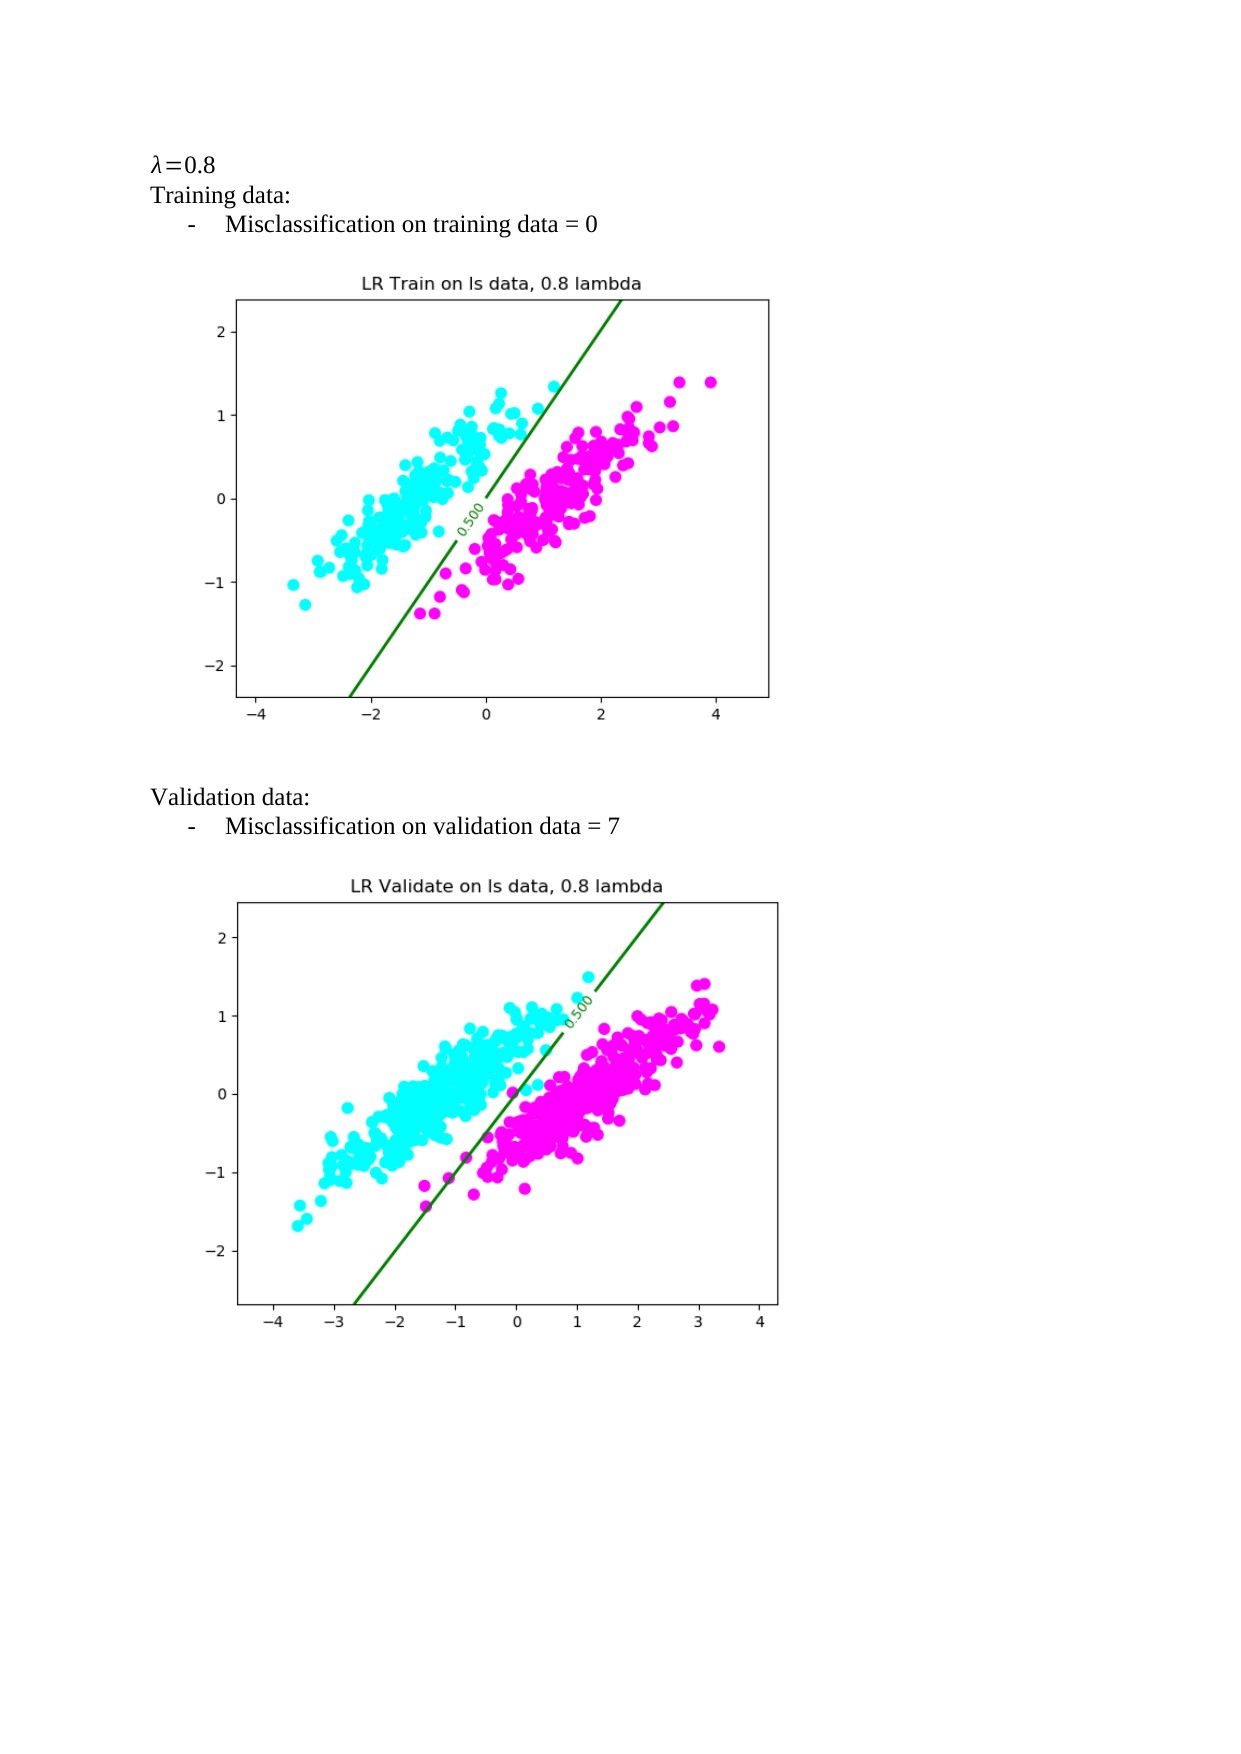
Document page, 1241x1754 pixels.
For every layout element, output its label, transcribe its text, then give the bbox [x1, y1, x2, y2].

text Validation data: [150, 782, 1090, 811]
text Training data: [150, 181, 1090, 209]
picture [150, 238, 837, 754]
list Misclassification on training data = 0 [187, 209, 1090, 238]
picture [150, 839, 847, 1362]
list Misclassification on validation data = 7 [187, 811, 1090, 839]
